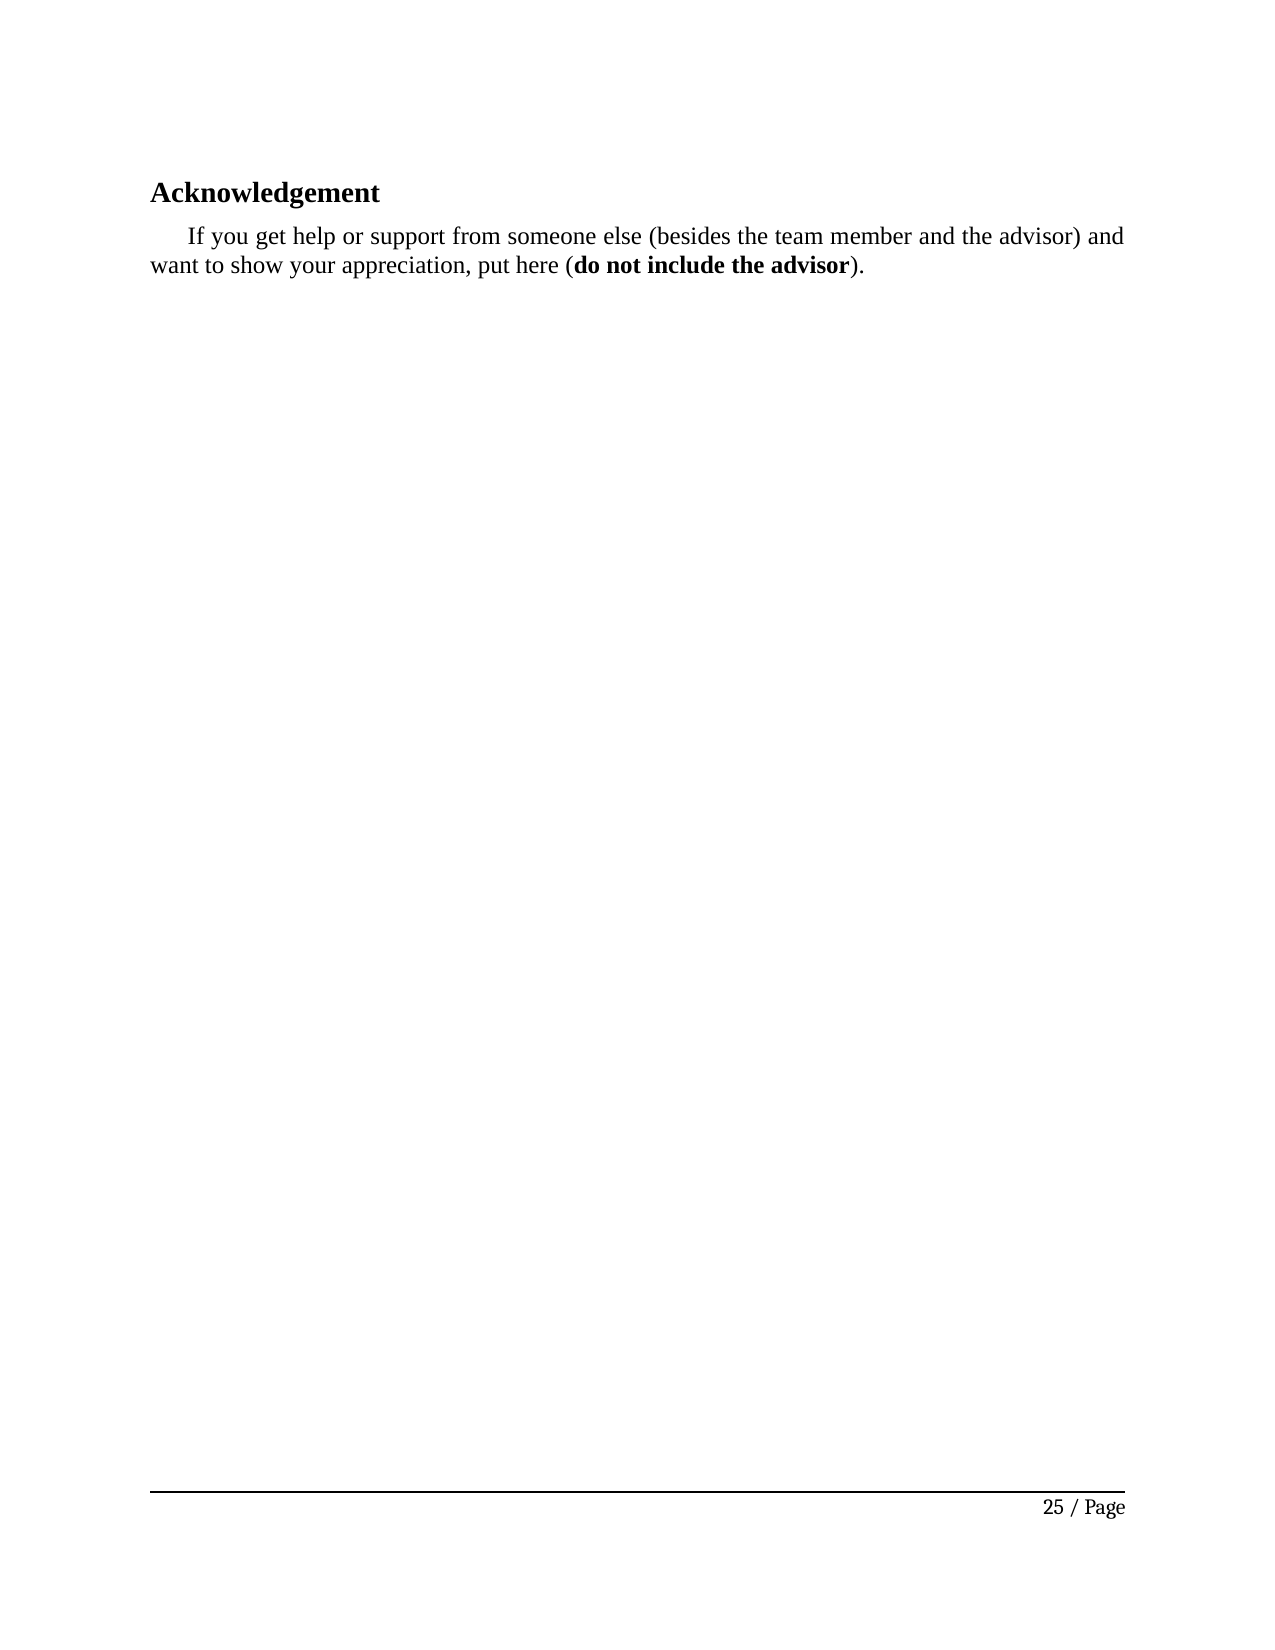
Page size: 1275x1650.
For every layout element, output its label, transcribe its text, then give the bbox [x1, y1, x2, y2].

text If you get help or support from someone else (besides the team member and the advisor) and want to show your appreciation, put here (do not include the advisor). [150, 221, 1125, 278]
text Acknowledgement [150, 175, 1125, 208]
